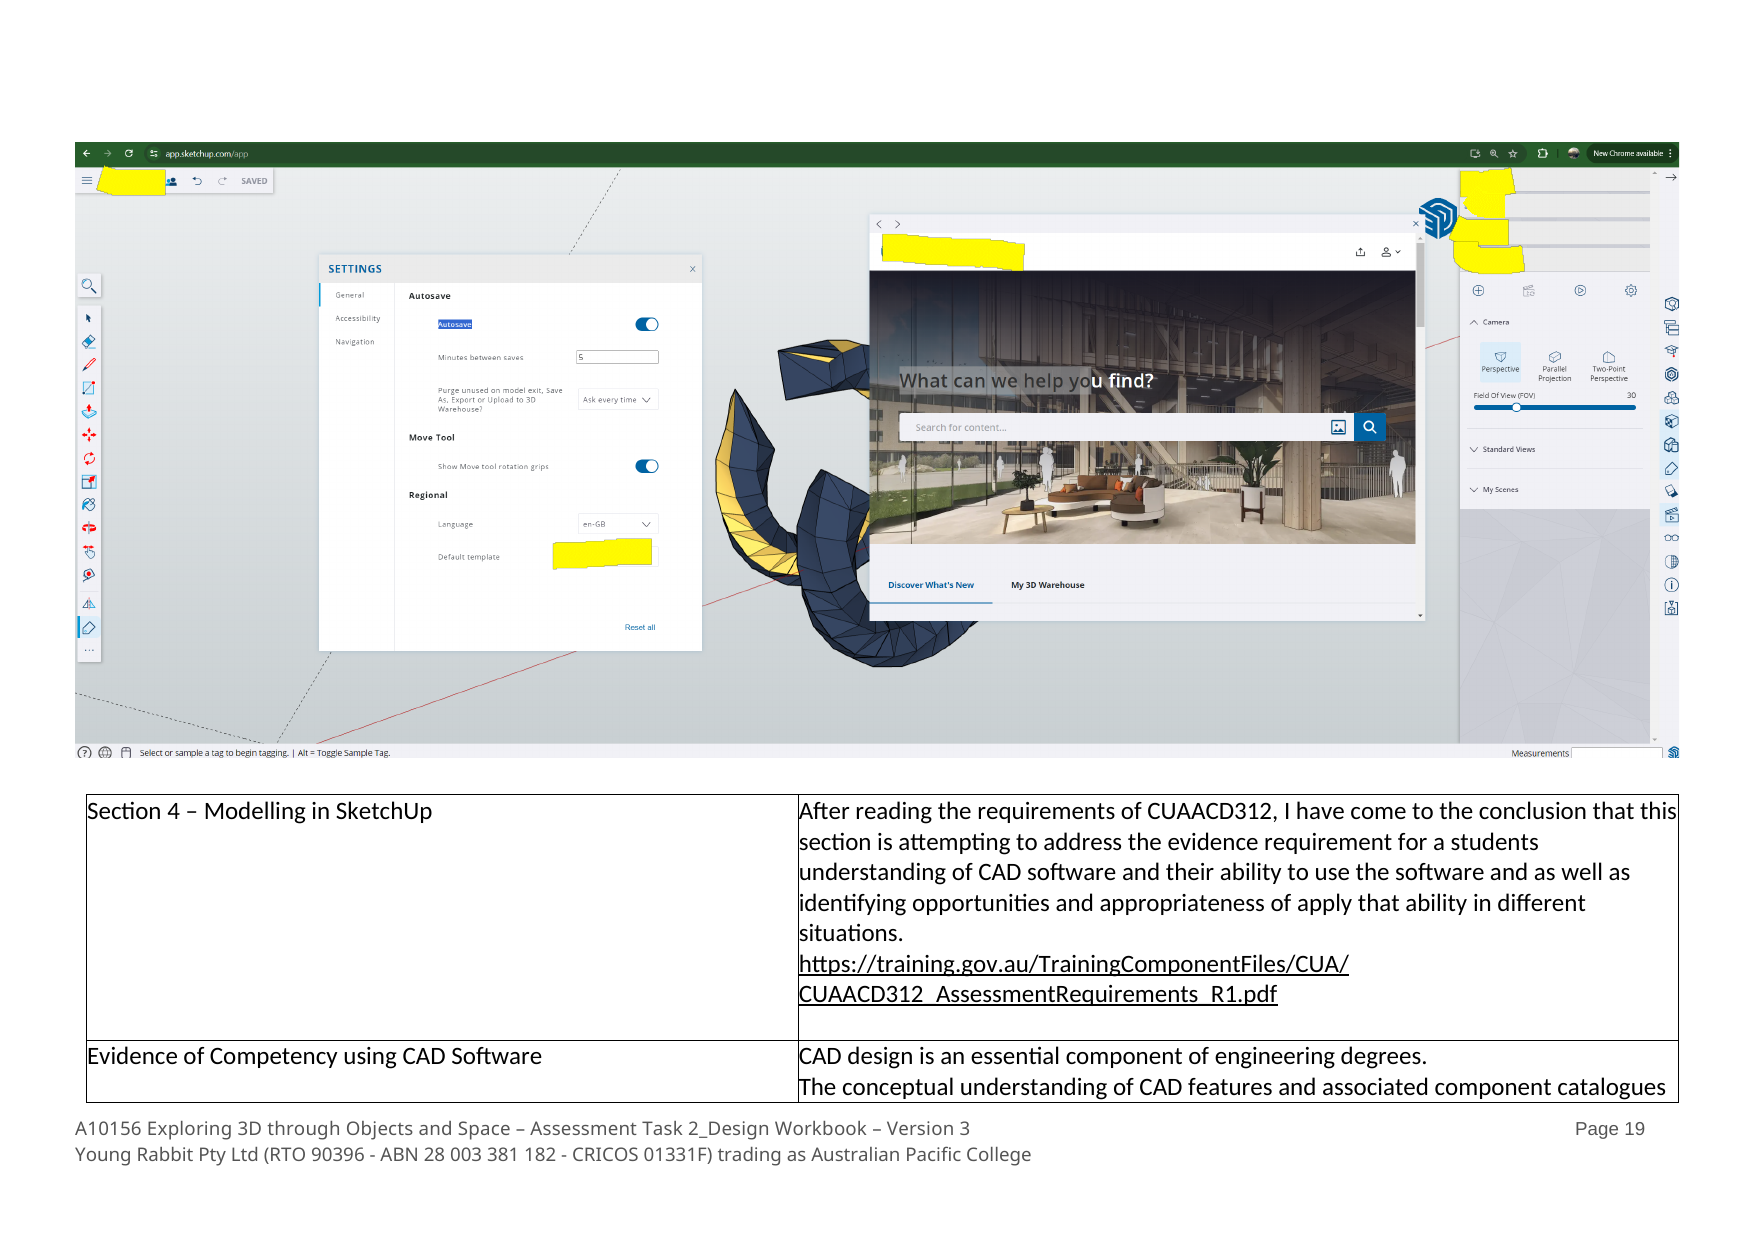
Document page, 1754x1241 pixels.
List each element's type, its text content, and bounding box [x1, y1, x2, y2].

picture [75, 142, 1680, 758]
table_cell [87, 1041, 798, 1102]
table_header Section 4 – Modelling in SketchUp [87, 795, 798, 1039]
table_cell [799, 1041, 1678, 1102]
table_header After reading the requirements of CUAACD312, I have come to the conclusion that this section is attempting to address the evidence requirement for a students understanding of CAD software and their ability to use the software and as well as identifying opportunities and appropriateness of apply that ability in different situations. https://training.gov.au/TrainingComponentFiles/CUA/CUAACD312_AssessmentRequirements_R1.pdf [799, 795, 1678, 1039]
